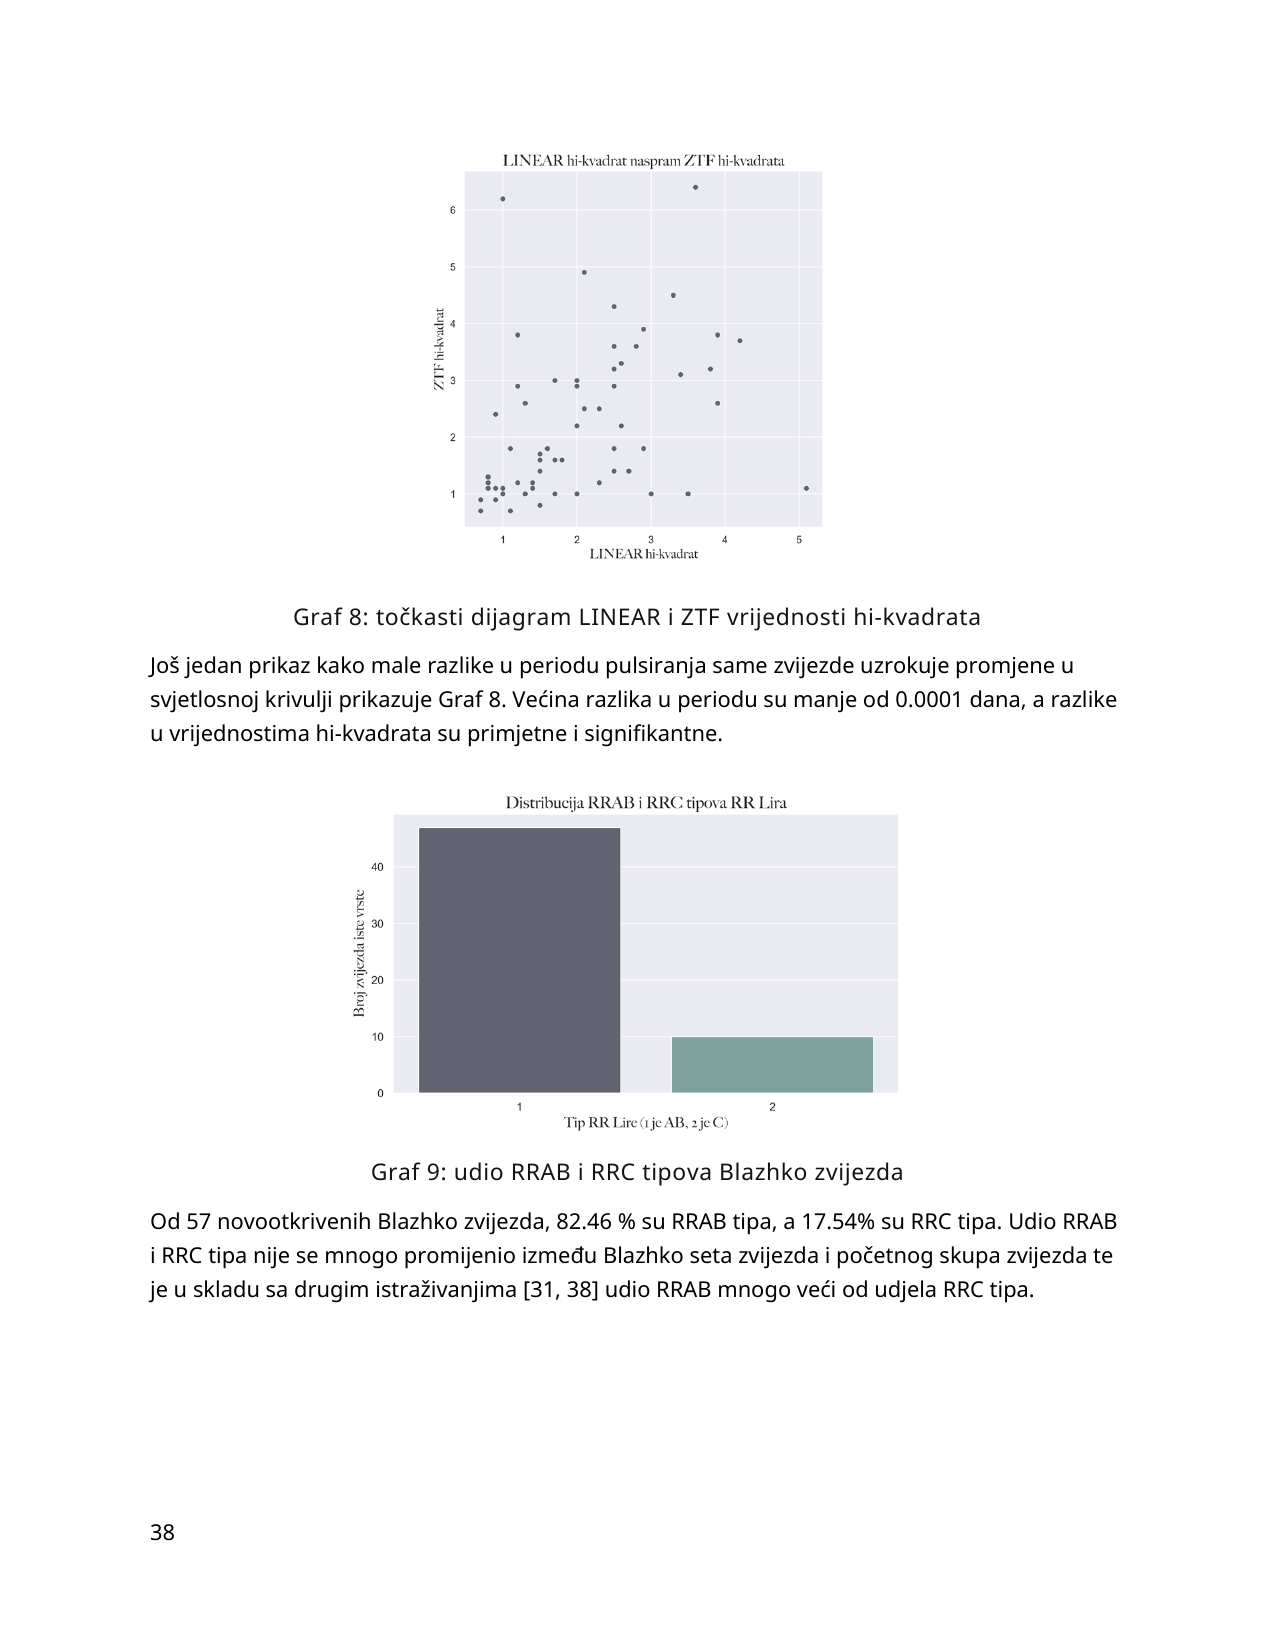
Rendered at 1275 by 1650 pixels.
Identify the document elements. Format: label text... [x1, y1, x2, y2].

text Još jedan prikaz kako male razlike u periodu pulsiranja same zvijezde uzrokuje promjene u svjetlosnoj krivulji prikazuje Graf 8. Većina razlika u periodu su manje od 0.0001 dana, a razlike u vrijednostima hi-kvadrata su primjetne i signifikantne. [150, 650, 1125, 748]
text Od 57 novootkrivenih Blazhko zvijezda, 82.46 % su RRAB tipa, a 17.54% su RRC tipa. Udio RRAB i RRC tipa nije se mnogo promijenio između Blazhko seta zvijezda i početnog skupa zvijezda te je u skladu sa drugim istraživanjima [31, 38] udio RRAB mnogo veći od udjela RRC tipa. [150, 1206, 1125, 1304]
picture [311, 771, 964, 1133]
text Graf 8: točkasti dijagram LINEAR i ZTF vrijednosti hi-kvadrata [150, 600, 1125, 632]
picture [406, 150, 869, 578]
text Graf 9: udio RRAB i RRC tipova Blazhko zvijezda [150, 1156, 1125, 1187]
